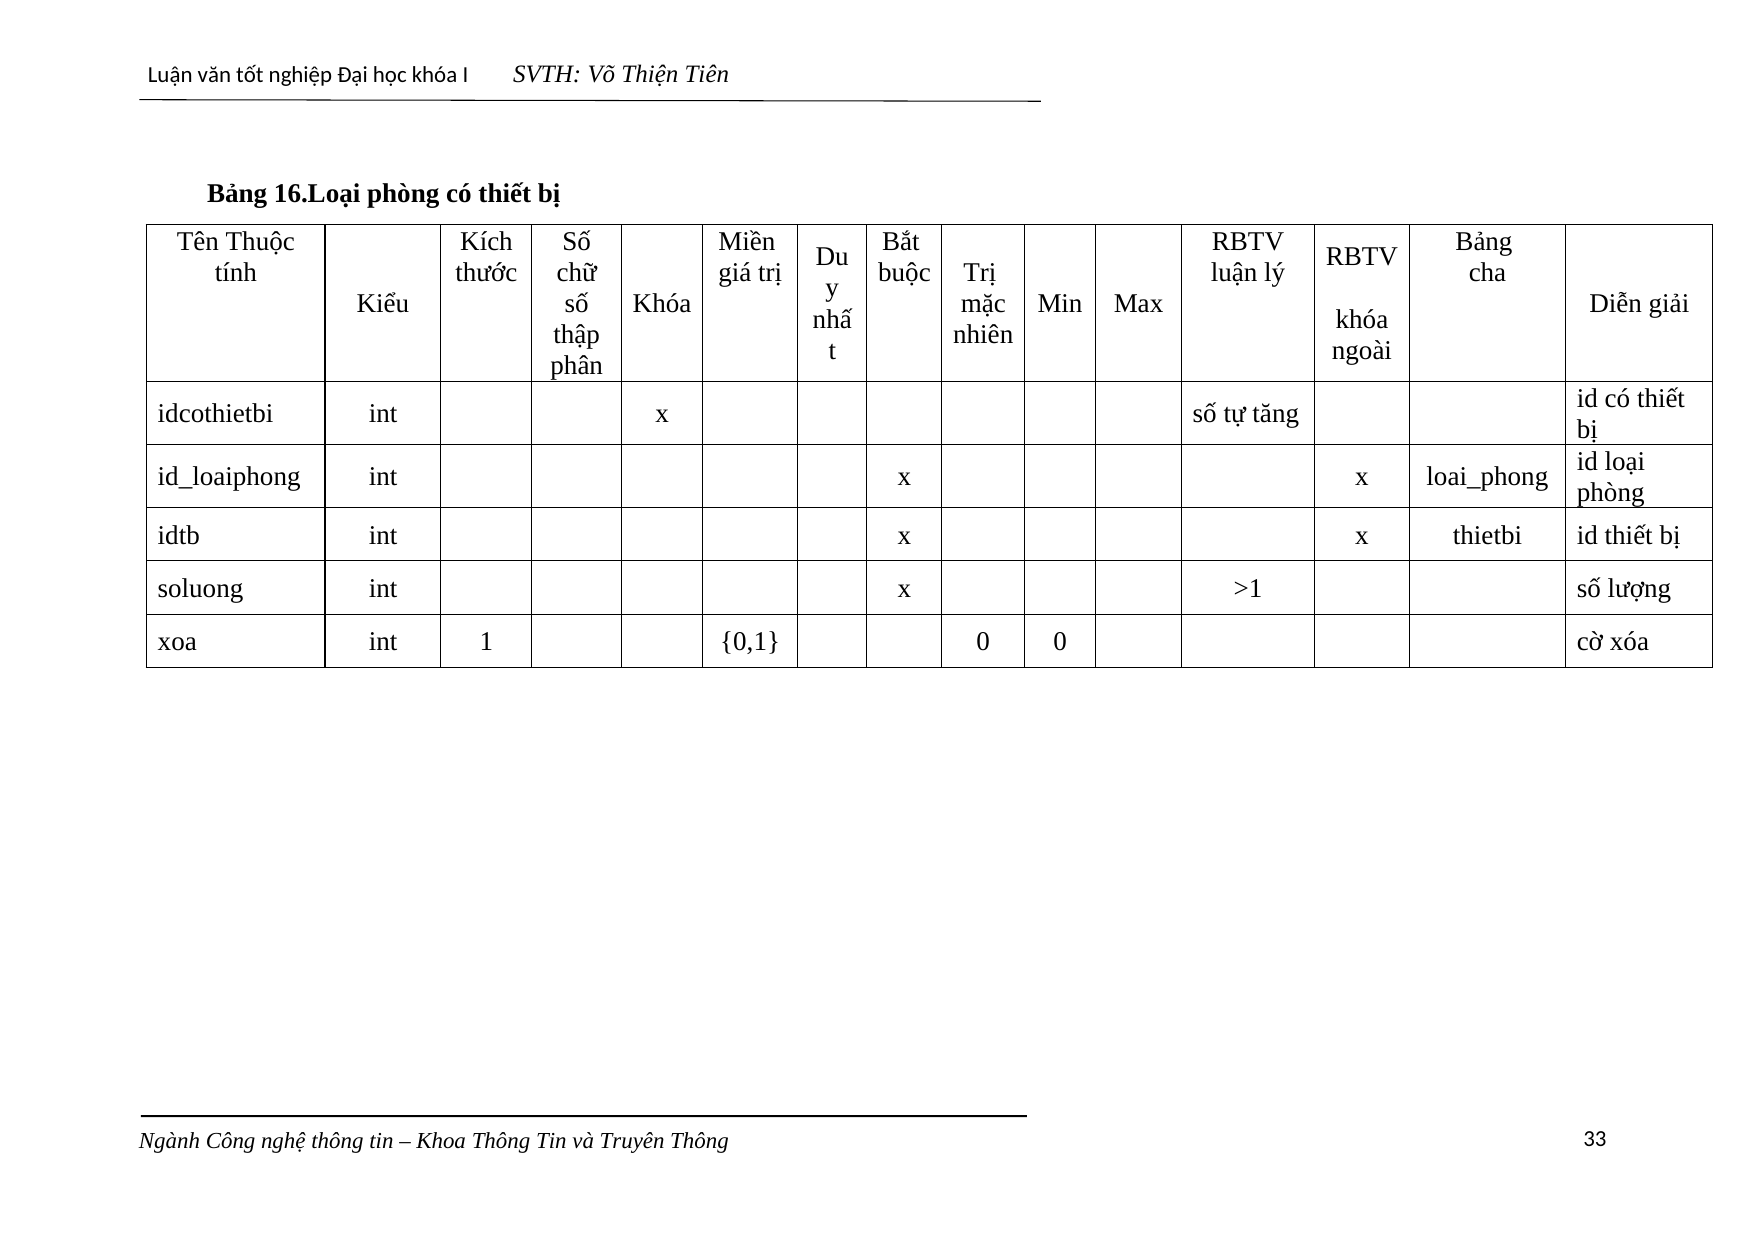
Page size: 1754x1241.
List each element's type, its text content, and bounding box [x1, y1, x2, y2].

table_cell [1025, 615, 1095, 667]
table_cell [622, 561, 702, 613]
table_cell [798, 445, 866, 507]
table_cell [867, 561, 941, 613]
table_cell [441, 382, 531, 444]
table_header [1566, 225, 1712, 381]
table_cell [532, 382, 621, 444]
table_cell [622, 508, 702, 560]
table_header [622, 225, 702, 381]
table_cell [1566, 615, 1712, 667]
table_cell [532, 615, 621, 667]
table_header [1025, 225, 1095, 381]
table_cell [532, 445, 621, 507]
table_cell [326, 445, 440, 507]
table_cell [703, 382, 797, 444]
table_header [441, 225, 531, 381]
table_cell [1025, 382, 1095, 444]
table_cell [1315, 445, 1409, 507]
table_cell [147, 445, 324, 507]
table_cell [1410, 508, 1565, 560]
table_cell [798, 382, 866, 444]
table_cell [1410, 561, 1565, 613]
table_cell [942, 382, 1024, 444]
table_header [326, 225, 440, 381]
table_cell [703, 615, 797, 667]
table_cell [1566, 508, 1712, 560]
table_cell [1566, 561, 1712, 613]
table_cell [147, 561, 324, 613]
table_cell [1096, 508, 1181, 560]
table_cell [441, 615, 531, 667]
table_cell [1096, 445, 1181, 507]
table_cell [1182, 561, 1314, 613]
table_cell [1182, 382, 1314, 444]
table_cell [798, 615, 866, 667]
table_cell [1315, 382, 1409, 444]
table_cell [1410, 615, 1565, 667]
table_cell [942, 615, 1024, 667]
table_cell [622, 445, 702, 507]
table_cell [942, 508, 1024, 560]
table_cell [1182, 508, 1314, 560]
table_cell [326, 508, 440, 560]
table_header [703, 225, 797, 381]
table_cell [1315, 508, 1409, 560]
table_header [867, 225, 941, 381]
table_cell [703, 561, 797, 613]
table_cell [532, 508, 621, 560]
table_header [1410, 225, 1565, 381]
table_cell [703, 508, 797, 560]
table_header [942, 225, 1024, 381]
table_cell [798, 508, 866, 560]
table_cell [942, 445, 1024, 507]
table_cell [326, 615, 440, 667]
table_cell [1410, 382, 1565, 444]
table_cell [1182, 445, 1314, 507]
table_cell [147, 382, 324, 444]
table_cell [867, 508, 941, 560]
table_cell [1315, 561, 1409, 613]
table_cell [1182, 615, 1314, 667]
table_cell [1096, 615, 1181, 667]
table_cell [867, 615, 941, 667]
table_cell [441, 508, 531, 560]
text Bảng 16.Loại phòng có thiết bị [148, 177, 1606, 208]
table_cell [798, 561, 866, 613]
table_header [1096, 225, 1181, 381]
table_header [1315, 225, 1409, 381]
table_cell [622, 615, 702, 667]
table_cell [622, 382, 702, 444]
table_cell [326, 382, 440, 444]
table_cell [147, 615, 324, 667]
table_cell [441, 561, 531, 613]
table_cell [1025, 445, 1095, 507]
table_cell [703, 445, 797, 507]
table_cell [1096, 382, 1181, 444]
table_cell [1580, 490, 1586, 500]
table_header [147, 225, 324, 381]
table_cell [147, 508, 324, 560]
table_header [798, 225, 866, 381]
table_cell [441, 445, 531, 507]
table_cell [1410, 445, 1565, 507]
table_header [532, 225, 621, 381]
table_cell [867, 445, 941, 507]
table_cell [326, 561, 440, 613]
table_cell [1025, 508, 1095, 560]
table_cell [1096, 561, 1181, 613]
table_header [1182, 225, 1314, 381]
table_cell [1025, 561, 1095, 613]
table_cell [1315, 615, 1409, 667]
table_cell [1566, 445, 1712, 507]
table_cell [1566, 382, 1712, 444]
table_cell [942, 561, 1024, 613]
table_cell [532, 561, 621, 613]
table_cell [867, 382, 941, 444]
